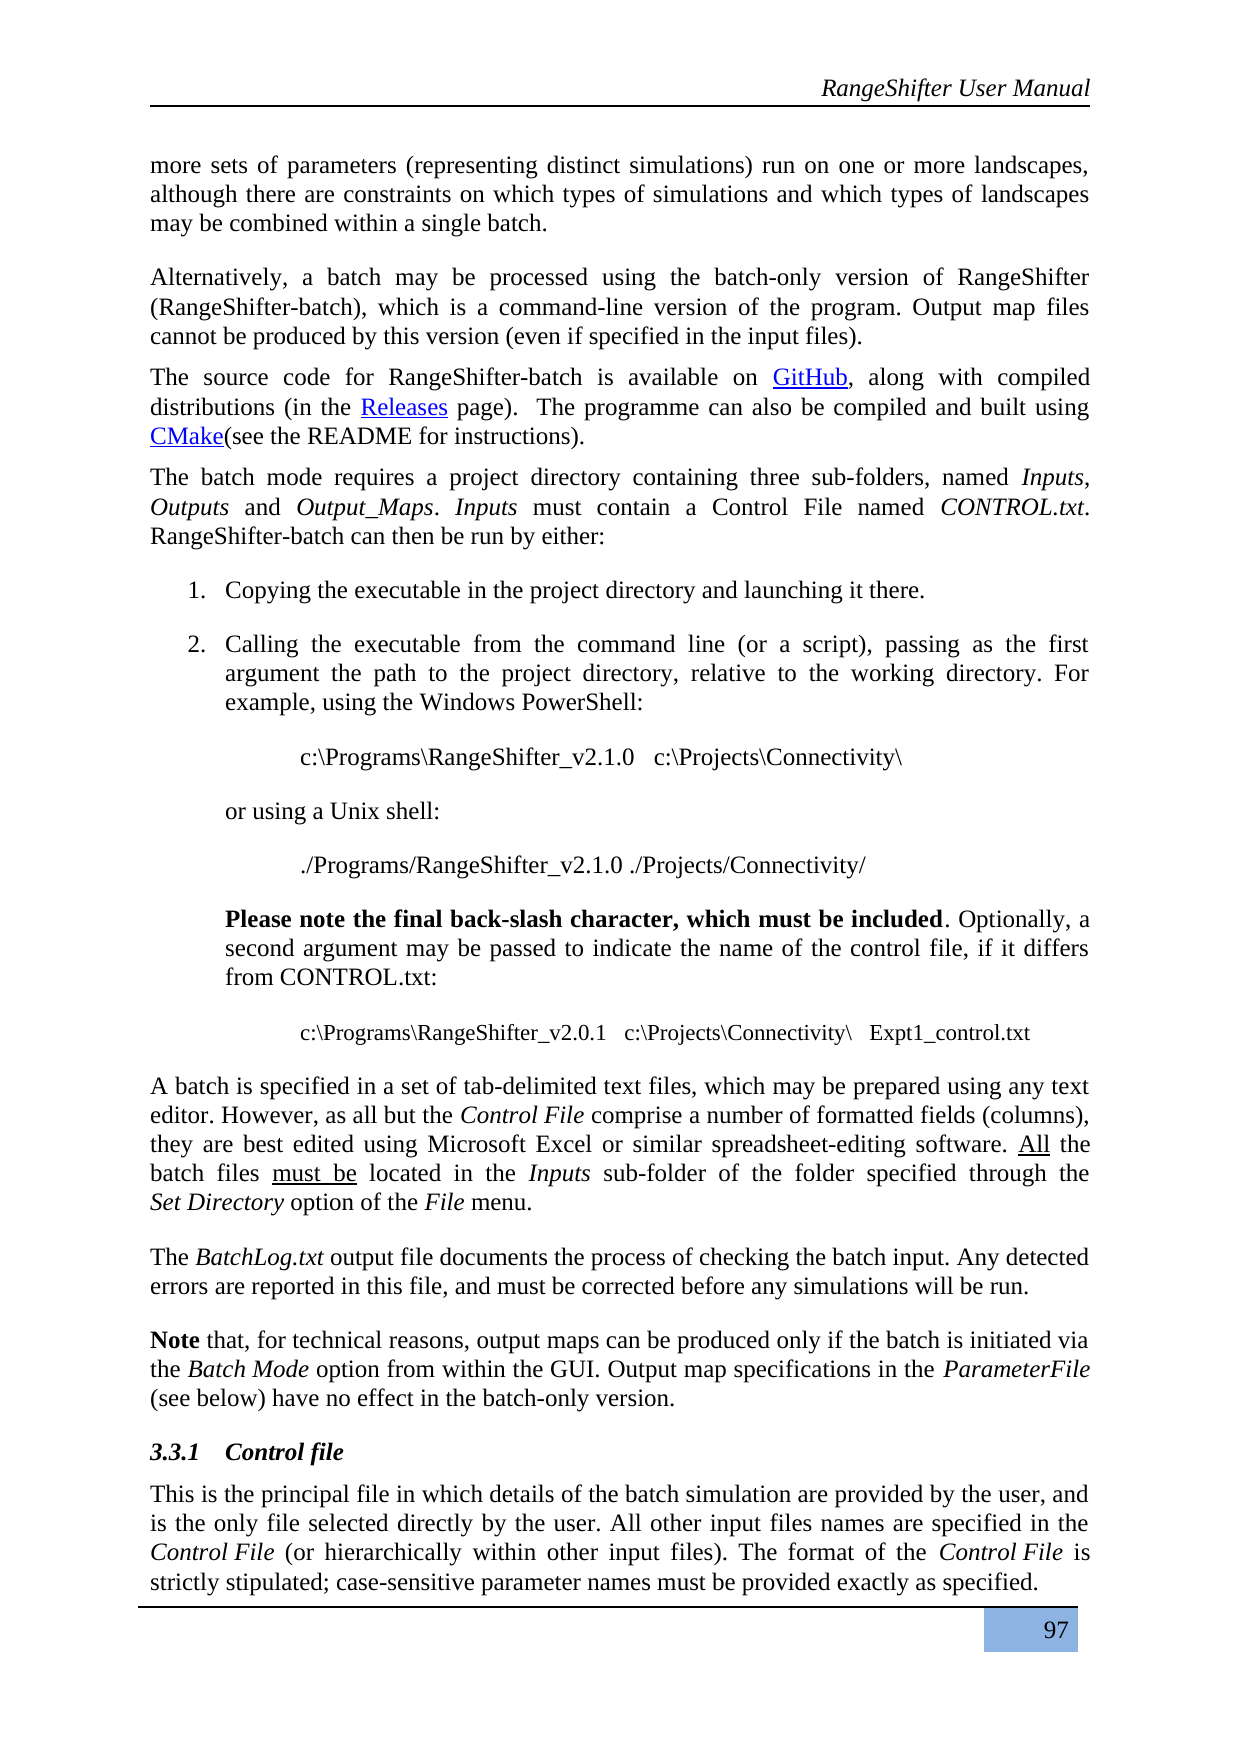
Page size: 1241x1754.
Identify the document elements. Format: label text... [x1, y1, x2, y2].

text Please note the final back-slash character, which must be included. Optionally, a second argument may be passed to indicate the name of the control file, if it differs from CONTROL.txt: [225, 904, 1090, 992]
list Calling the executable from the command line (or a script), passing as the first argument the path to the project directory, relative to the working directory. For example, using the Windows PowerShell: [187, 629, 1090, 717]
text Alternatively, a batch may be processed using the batch-only version of RangeShifter (RangeShifter-batch), which is a command-line version of the program. Output map files cannot be produced by this version (even if specified in the input files). [150, 262, 1090, 350]
text The batch mode requires a project directory containing three sub-folders, named Inputs, Outputs and Output_Maps. Inputs must contain a Control File named CONTROL.txt. RangeShifter-batch can then be run by either: [150, 462, 1090, 550]
text This is the principal file in which details of the batch simulation are provided by the user, and is the only file selected directly by the user. All other input files names are specified in the Control File (or hierarchically within other input files). The format of the Control File is strictly stipulated; case-sensitive parameter names must be provided exactly as specified. [150, 1479, 1090, 1596]
text A batch is specified in a set of tab-delimited text files, which may be prepared using any text editor. However, as all but the Control File comprise a number of formatted fields (columns), they are best edited using Microsoft Excel or similar spreadsheet-editing software. All the batch files must be located in the Inputs sub-folder of the folder specified through the Set Directory option of the File menu. [150, 1071, 1090, 1217]
text Note that, for technical reasons, output maps can be produced only if the batch is initiated via the Batch Mode option from within the GUI. Output map specifications in the ParameterFile (see below) have no effect in the batch-only version. [150, 1325, 1090, 1412]
list Copying the executable in the project directory and launching it there. [187, 575, 1090, 604]
text or using a Unix shell: [225, 796, 1090, 825]
text The source code for RangeShifter-batch is available on GitHub, he programme be compiled and built using CMake(see the README for instructions). [150, 362, 1090, 450]
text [150, 150, 1090, 237]
text c:\Programs\RangeShifter_v2.0.1 c:\Projects\Connectivity\ Expt1_control.txt [225, 1017, 1090, 1046]
text ./Programs/RangeShifter_v2.1.0 ./Projects/Connectivity/ [225, 850, 1090, 879]
text c:\Programs\RangeShifter_v2.1.0 c:\Projects\Connectivity\ [225, 742, 1090, 771]
text The BatchLog.txt output file documents the process of checking the batch input. Any detected errors are reported in this file, and must be corrected before any simulations will be run. [150, 1242, 1090, 1300]
subtitle Control file [150, 1437, 1090, 1467]
